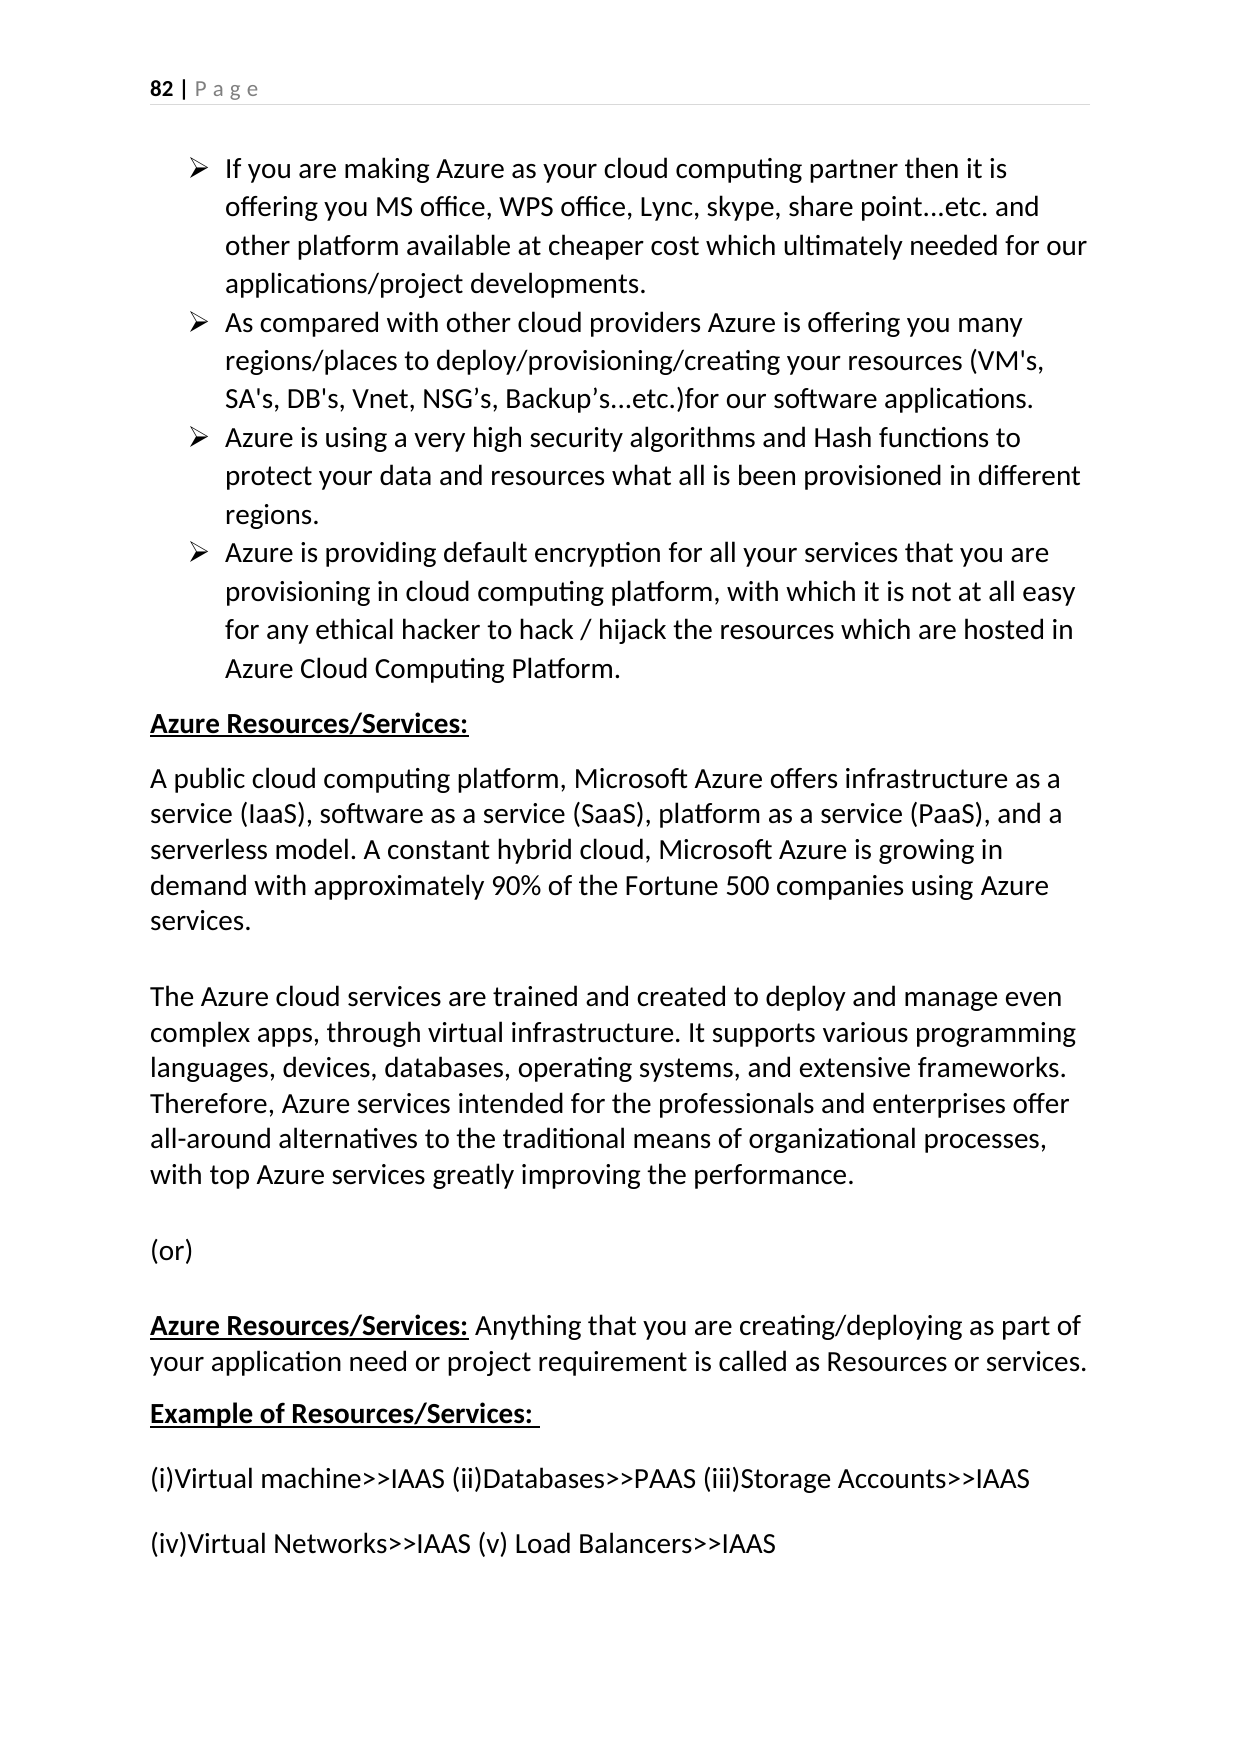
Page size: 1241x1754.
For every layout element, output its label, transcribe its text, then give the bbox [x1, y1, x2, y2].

text (i)Virtual machine>>IAAS (ii)Databases>>PAAS (iii)Storage Accounts>>IAAS [150, 1460, 1090, 1496]
text Azure Resources/Services: [150, 705, 1090, 740]
list Azure is using a very high security algorithms and Hash functions to protect your data and resources what all is been provisioned in different regions. [187, 419, 1090, 532]
text Azure Resources/Services: Anything that you are creating/deploying as part of your application need or project requirement is called as Resources or services. [150, 1307, 1090, 1379]
list If you are making Azure as your cloud computing partner then it is offering you MS office, WPS office, Lync, skype, share point...etc. and other platform available at cheaper cost which ultimately needed for our applications/project developments. [187, 150, 1090, 301]
text (or) [150, 1232, 1090, 1267]
list As compared with other cloud providers Azure is offering you many regions/places to deploy/provisioning/creating your resources (VM's, SA's, DB's, Vnet, NSG’s, Backup’s...etc.)for our software applications. [187, 304, 1090, 416]
text (iv)Virtual Networks>>IAAS (v) Load Balancers>>IAAS [150, 1525, 1090, 1561]
text Example of Resources/Services: [150, 1395, 1090, 1431]
text The Azure cloud services are trained and created to deploy and manage even complex apps, through virtual infrastructure. It supports various programming languages, devices, databases, operating systems, and extensive frameworks. Therefore, Azure services intended for the professionals and enterprises offer all-around alternatives to the traditional means of organizational processes, with top Azure services greatly improving the performance. [150, 978, 1090, 1192]
list Azure is providing default encryption for all your services that you are provisioning in cloud computing platform, with which it is not at all easy for any ethical hacker to hack / hijack the resources which are hosted in Azure Cloud Computing Platform. [187, 534, 1090, 685]
text A public cloud computing platform, Microsoft Azure offers infrastructure as a service (IaaS), software as a service (SaaS), platform as a service (PaaS), and a serverless model. A constant hybrid cloud, Microsoft Azure is growing in demand with approximately 90% of the Fortune 500 companies using Azure services. [150, 760, 1090, 938]
